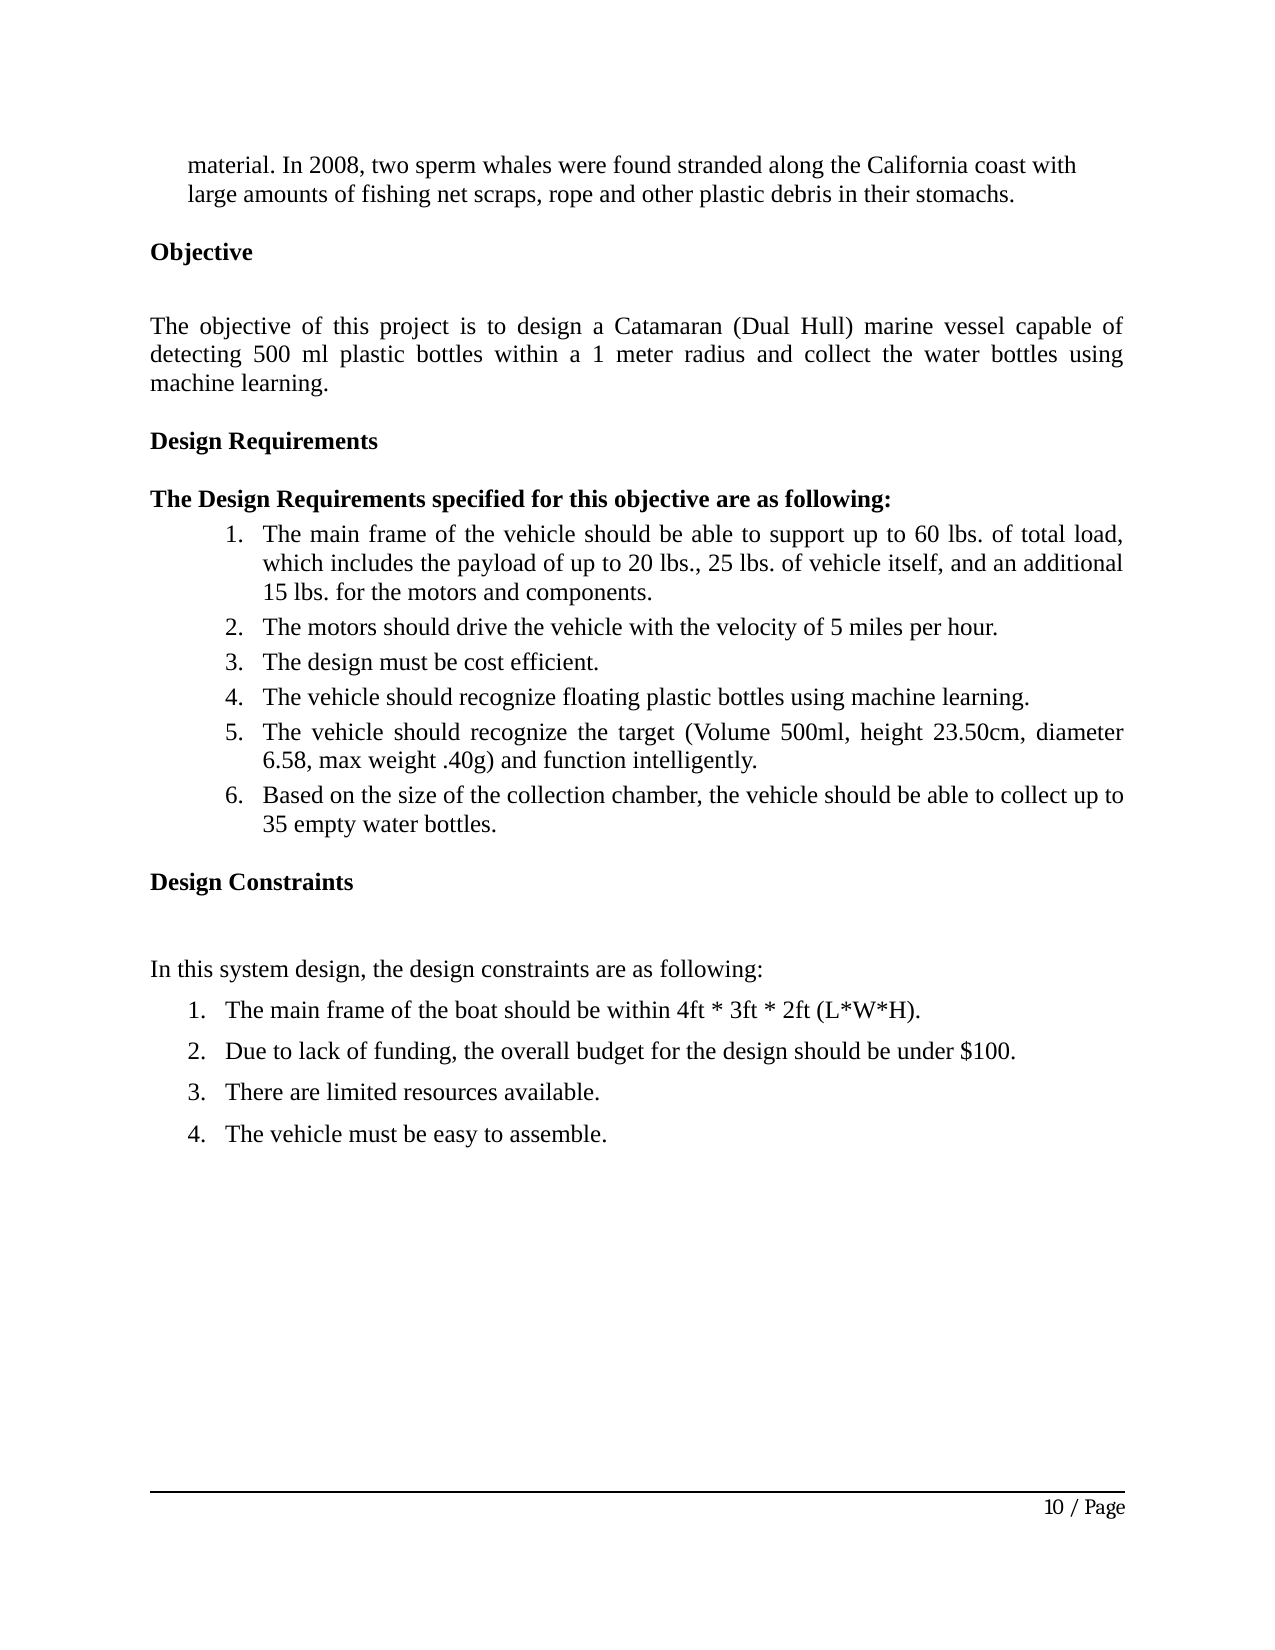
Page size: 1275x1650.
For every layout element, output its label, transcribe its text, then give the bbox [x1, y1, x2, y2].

list The motors should drive the vehicle with the velocity of 5 miles per hour. [225, 612, 1125, 640]
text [187, 150, 1125, 207]
list The vehicle should recognize the target (Volume 500ml, height 23.50cm, diameter 6.58, max weight .40g) and function intelligently. [225, 717, 1125, 774]
list The main frame of the vehicle should be able to support up to 60 lbs. of total load, which includes the payload of up to 20 lbs., 25 lbs. of vehicle itself, and an additional 15 lbs. for the motors and components. [225, 519, 1125, 605]
text The objective of this project is to design a Catamaran (Dual Hull) marine vessel capable of detecting 500 ml plastic bottles within a 1 meter radius and collect the water bottles using machine learning. [150, 311, 1125, 397]
text The Design Requirements specified for this objective are as following: [150, 484, 1125, 513]
list The main frame of the boat should be within 4ft * 3ft * 2ft (L*W*H). [187, 995, 1125, 1024]
subtitle Objective [150, 237, 1125, 265]
list Due to lack of funding, the overall budget for the design should be under $100. [187, 1036, 1125, 1065]
subtitle Design Constraints [150, 867, 1125, 896]
list There are limited resources available. [187, 1077, 1125, 1106]
list Based on the size of the collection chamber, the vehicle should be able to collect up to 35 empty water bottles. [225, 780, 1125, 838]
list The design must be cost efficient. [225, 647, 1125, 675]
subtitle Design Requirements [150, 426, 1125, 455]
text In this system design, the design constraints are as following: [150, 954, 1125, 982]
list The vehicle must be easy to assemble. [187, 1119, 1125, 1147]
list The vehicle should recognize floating plastic bottles using machine learning. [225, 682, 1125, 710]
